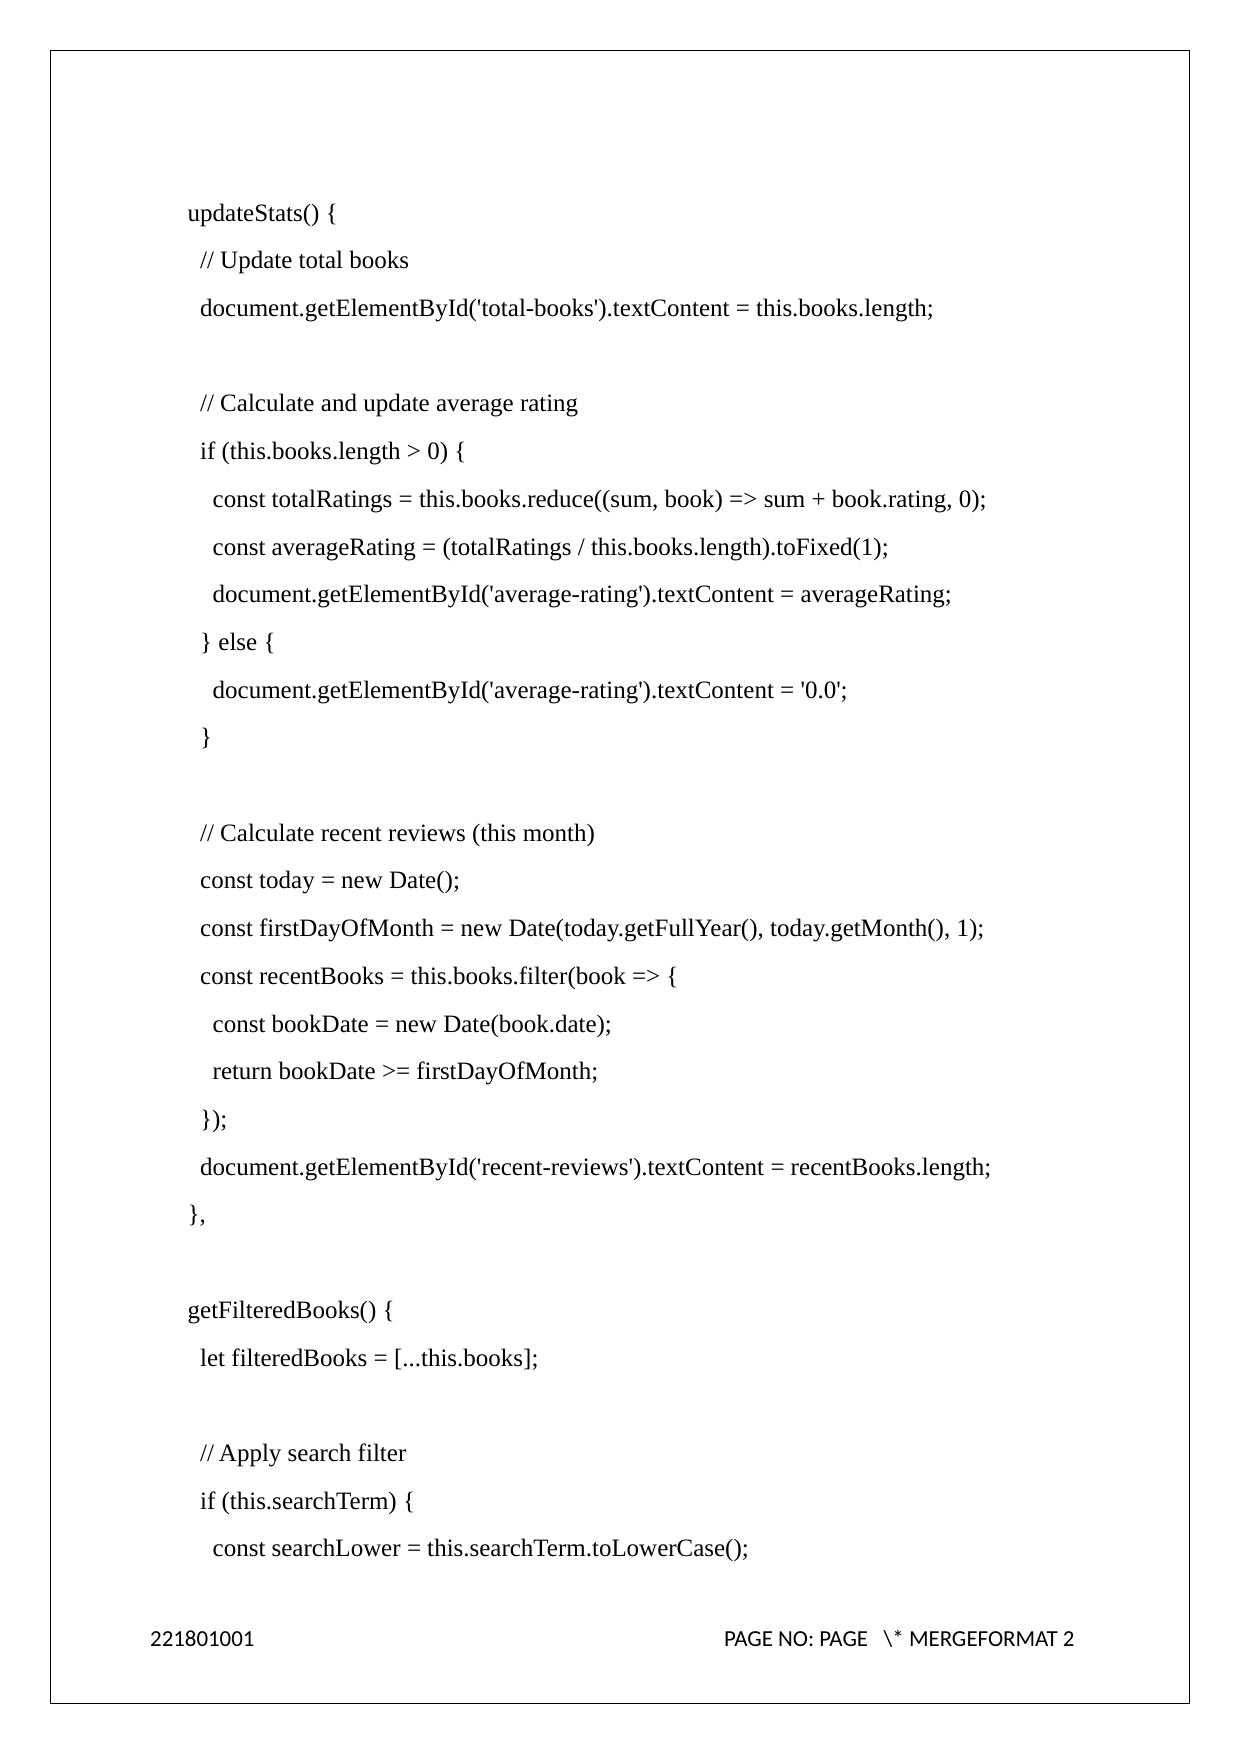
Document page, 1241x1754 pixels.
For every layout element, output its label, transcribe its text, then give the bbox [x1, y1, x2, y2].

text getFilteredBooks() { [150, 1295, 1090, 1324]
text updateStats() { [150, 198, 1090, 226]
text const averageRating = (totalRatings / this.books.length).toFixed(1); [150, 532, 1090, 560]
text document.getElementById('total-books').textContent = this.books.length; [150, 293, 1090, 322]
text const searchLower = this.searchTerm.toLowerCase(); [150, 1533, 1090, 1562]
text const today = new Date(); [150, 866, 1090, 894]
text }); [150, 1104, 1090, 1133]
text // Calculate recent reviews (this month) [150, 818, 1090, 847]
text document.getElementById('average-rating').textContent = averageRating; [150, 579, 1090, 608]
text // Update total books [150, 245, 1090, 274]
text const totalRatings = this.books.reduce((sum, book) => sum + book.rating, 0); [150, 484, 1090, 513]
text const firstDayOfMonth = new Date(today.getFullYear(), today.getMonth(), 1); [150, 913, 1090, 942]
text if (this.searchTerm) { [150, 1486, 1090, 1514]
text } else { [150, 627, 1090, 656]
text // Apply search filter [150, 1438, 1090, 1467]
text document.getElementById('recent-reviews').textContent = recentBooks.length; [150, 1152, 1090, 1181]
text let filteredBooks = [...this.books]; [150, 1343, 1090, 1371]
text const bookDate = new Date(book.date); [150, 1009, 1090, 1037]
text document.getElementById('average-rating').textContent = '0.0'; [150, 675, 1090, 703]
text const recentBooks = this.books.filter(book => { [150, 961, 1090, 990]
text } [150, 722, 1090, 751]
text return bookDate >= firstDayOfMonth; [150, 1056, 1090, 1085]
text // Calculate and update average rating [150, 388, 1090, 417]
text if (this.books.length > 0) { [150, 436, 1090, 465]
text }, [150, 1199, 1090, 1228]
